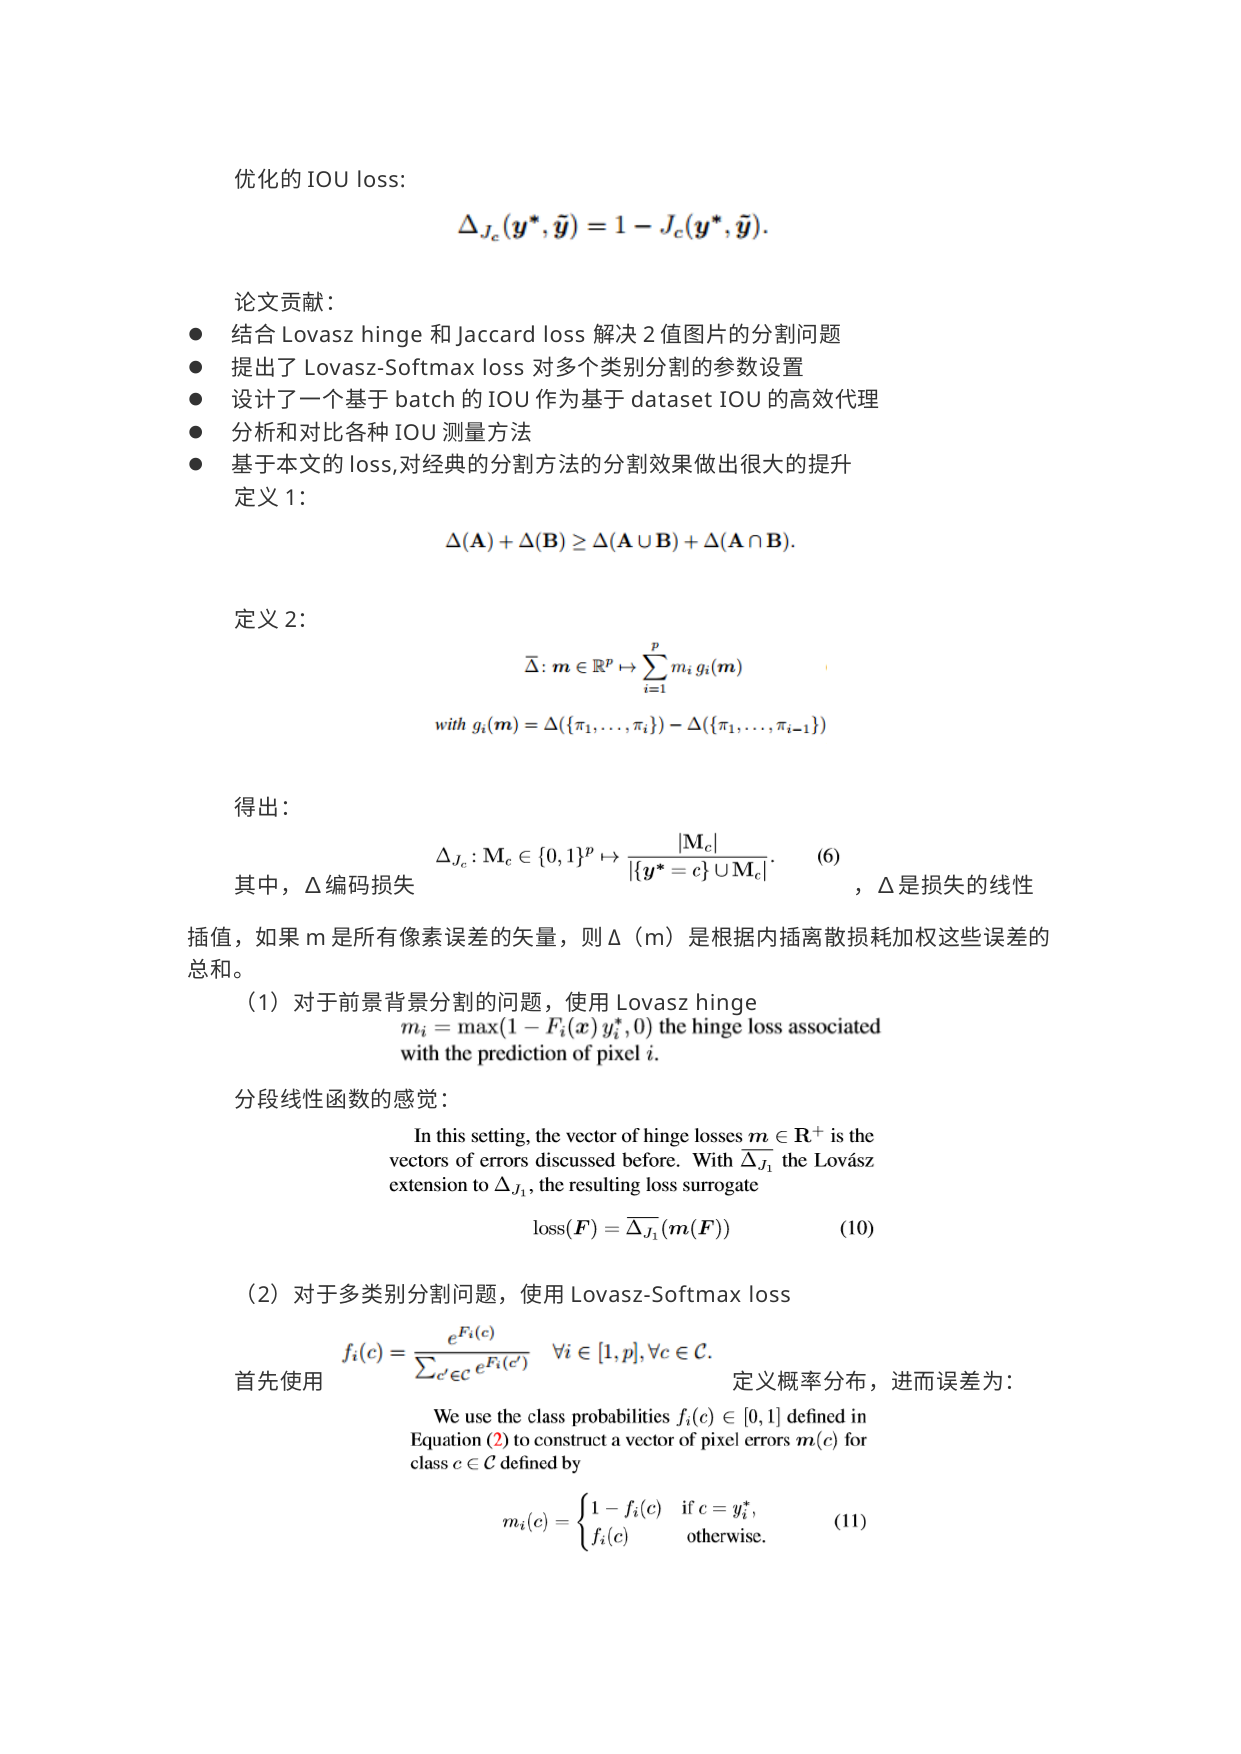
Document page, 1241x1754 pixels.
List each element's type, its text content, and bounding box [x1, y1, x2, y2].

text 定义1： [187, 479, 1053, 512]
picture [402, 1407, 882, 1563]
text （2）对于多类别分割问题，使用Lovasz-Softmax loss [187, 1277, 1053, 1309]
picture [325, 1309, 733, 1390]
picture [388, 1114, 896, 1255]
text （1）对于前景背景分割的问题，使用Lovasz hinge [187, 984, 1053, 1017]
text 其中，∆编码损失，∆是损失的线性插值，如果m是所有像素误差的矢量，则Δ（m）是根据内插离散损耗加权这些误差的总和。 [187, 822, 1053, 984]
text 定义2： [187, 602, 1053, 634]
text 论文贡献： [187, 284, 1053, 317]
list 设计了一个基于batch的IOU作为基于dataset IOU的高效代理 [187, 382, 1053, 414]
text 得出： [187, 789, 1053, 822]
picture [445, 194, 795, 257]
list 提出了Lovasz-Softmax loss 对多个类别分割的参数设置 [187, 349, 1053, 382]
list 分析和对比各种IOU测量方法 [187, 414, 1053, 447]
text 优化的IOU loss: [187, 162, 1053, 194]
picture [413, 634, 827, 744]
picture [416, 822, 853, 894]
text 分段线性函数的感觉： [187, 1082, 1053, 1114]
picture [429, 512, 812, 569]
list 基于本文的loss,对经典的分割方法的分割效果做出很大的提升 [187, 447, 1053, 479]
picture [398, 1017, 886, 1072]
list 结合Lovasz hinge 和Jaccard loss 解决2值图片的分割问题 [187, 317, 1053, 349]
